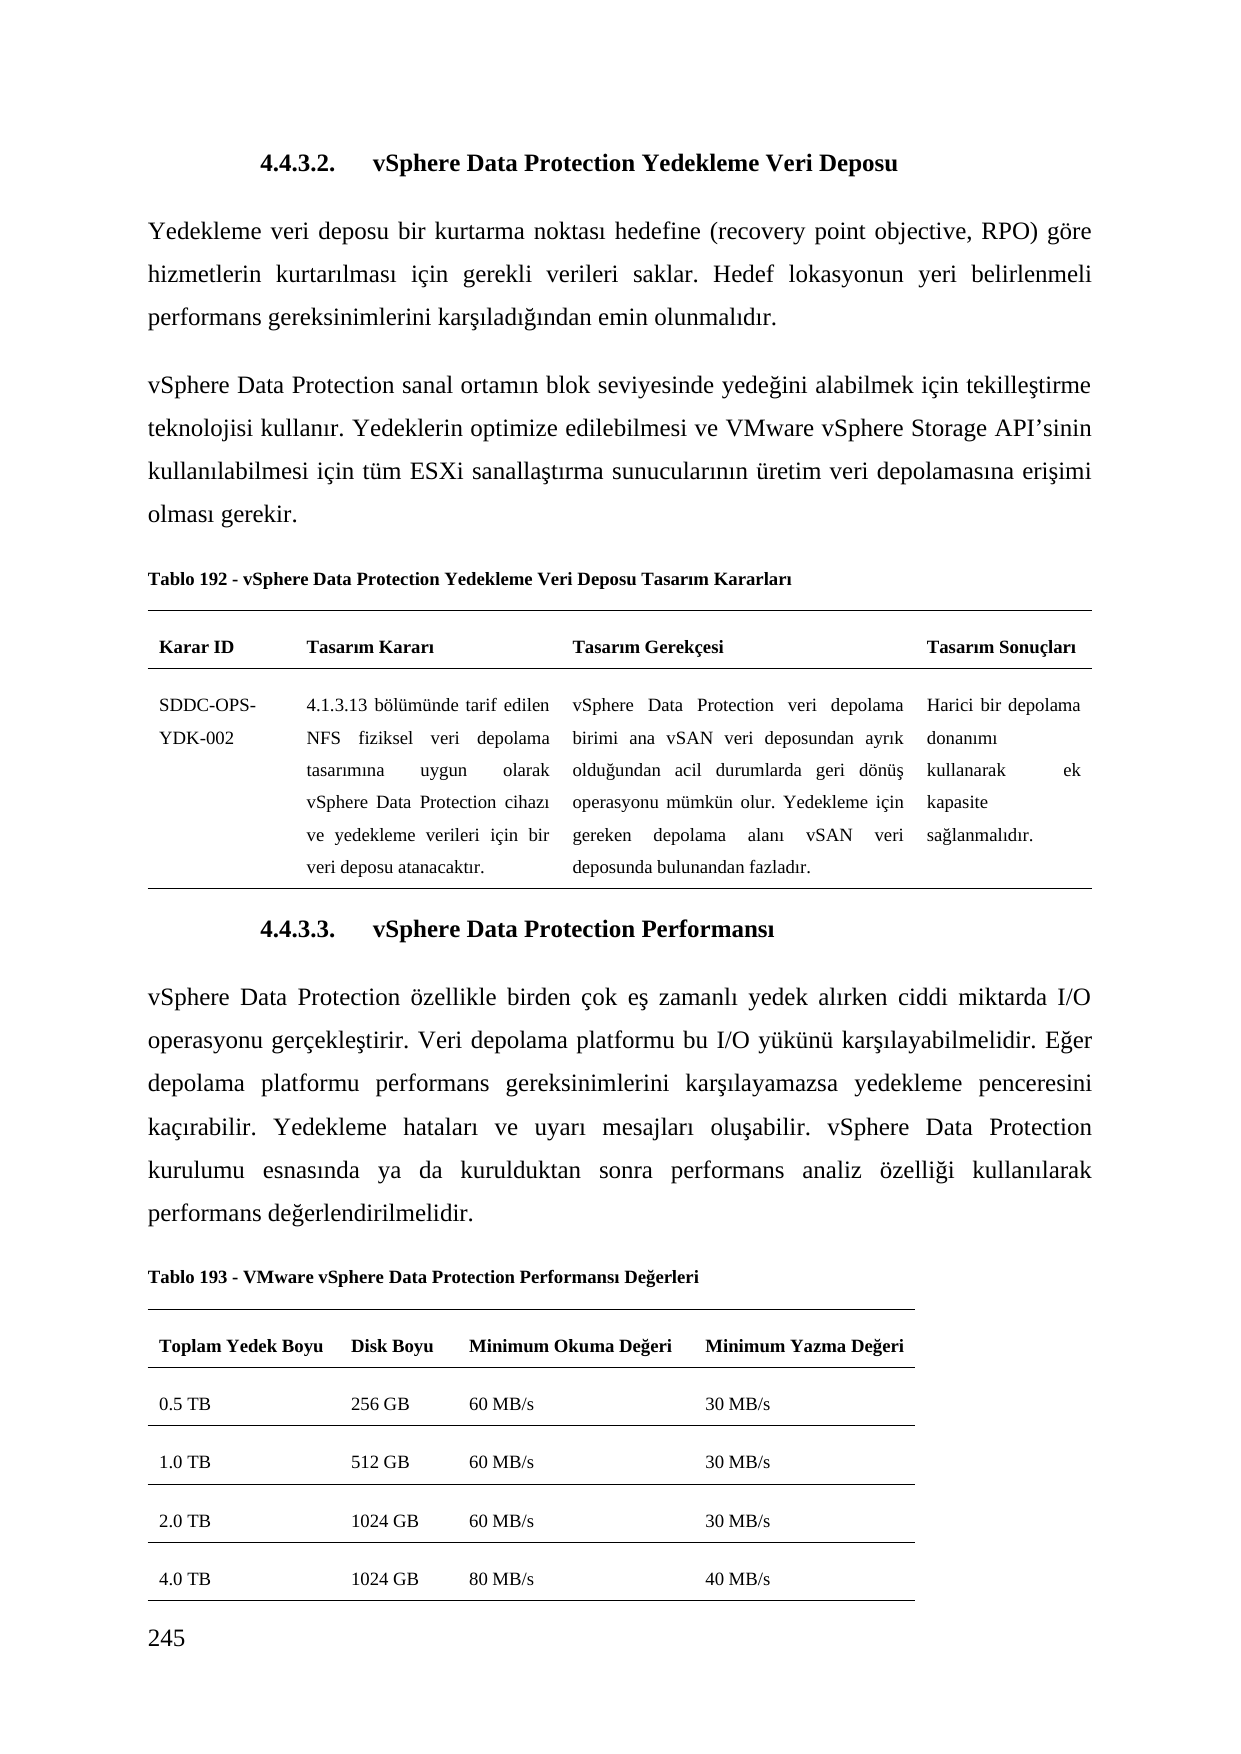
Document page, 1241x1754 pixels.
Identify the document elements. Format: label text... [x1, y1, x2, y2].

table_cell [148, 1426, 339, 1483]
list vSphere Data Protection Performansı [260, 914, 1093, 943]
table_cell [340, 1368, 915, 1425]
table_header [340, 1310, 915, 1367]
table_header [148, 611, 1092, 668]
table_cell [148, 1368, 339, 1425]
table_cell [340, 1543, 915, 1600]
text Tablo 192 - vSphere Data Protection Yedekleme Veri Deposu Tasarım Kararları [148, 568, 1093, 589]
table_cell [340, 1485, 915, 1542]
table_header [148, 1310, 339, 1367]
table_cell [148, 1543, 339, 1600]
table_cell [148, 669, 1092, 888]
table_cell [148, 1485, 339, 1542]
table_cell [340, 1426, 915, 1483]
text vSphere Data Protection özellikle birden çok eş zamanlı yedek alırken ciddi miktarda I/O operasyonu gerçekleştirir. Veri depolama platformu bu I/O yükünü karşılayabilmelidir. Eğer depolama platformu performans gereksinimlerini karşılayamazsa yedekleme penceresini kaçırabilir. Yedekleme hataları ve uyarı mesajları oluşabilir. vSphere Data Protection kurulumu esnasında ya da kurulduktan sonra performans analiz özelliği kullanılarak performans değerlendirilmelidir. [148, 982, 1093, 1227]
text Yedekleme veri deposu bir kurtarma noktası hedefine (recovery point objective, RPO) göre hizmetlerin kurtarılması için gerekli verileri saklar. Hedef lokasyonun yeri belirlenmeli performans gereksinimlerini karşıladığından emin olunmalıdır. [148, 216, 1093, 331]
text vSphere Data Protection sanal ortamın blok seviyesinde yedeğini alabilmek için tekilleştirme teknolojisi kullanır. Yedeklerin optimize edilebilmesi ve VMware vSphere Storage API’sinin kullanılabilmesi için tüm ESXi sanallaştırma sunucularının üretim veri depolamasına erişimi olması gerekir. [148, 370, 1093, 528]
list vSphere Data Protection Yedekleme Veri Deposu [260, 148, 1093, 176]
text Tablo 193 - VMware vSphere Data Protection Performansı Değerleri [148, 1266, 1093, 1288]
